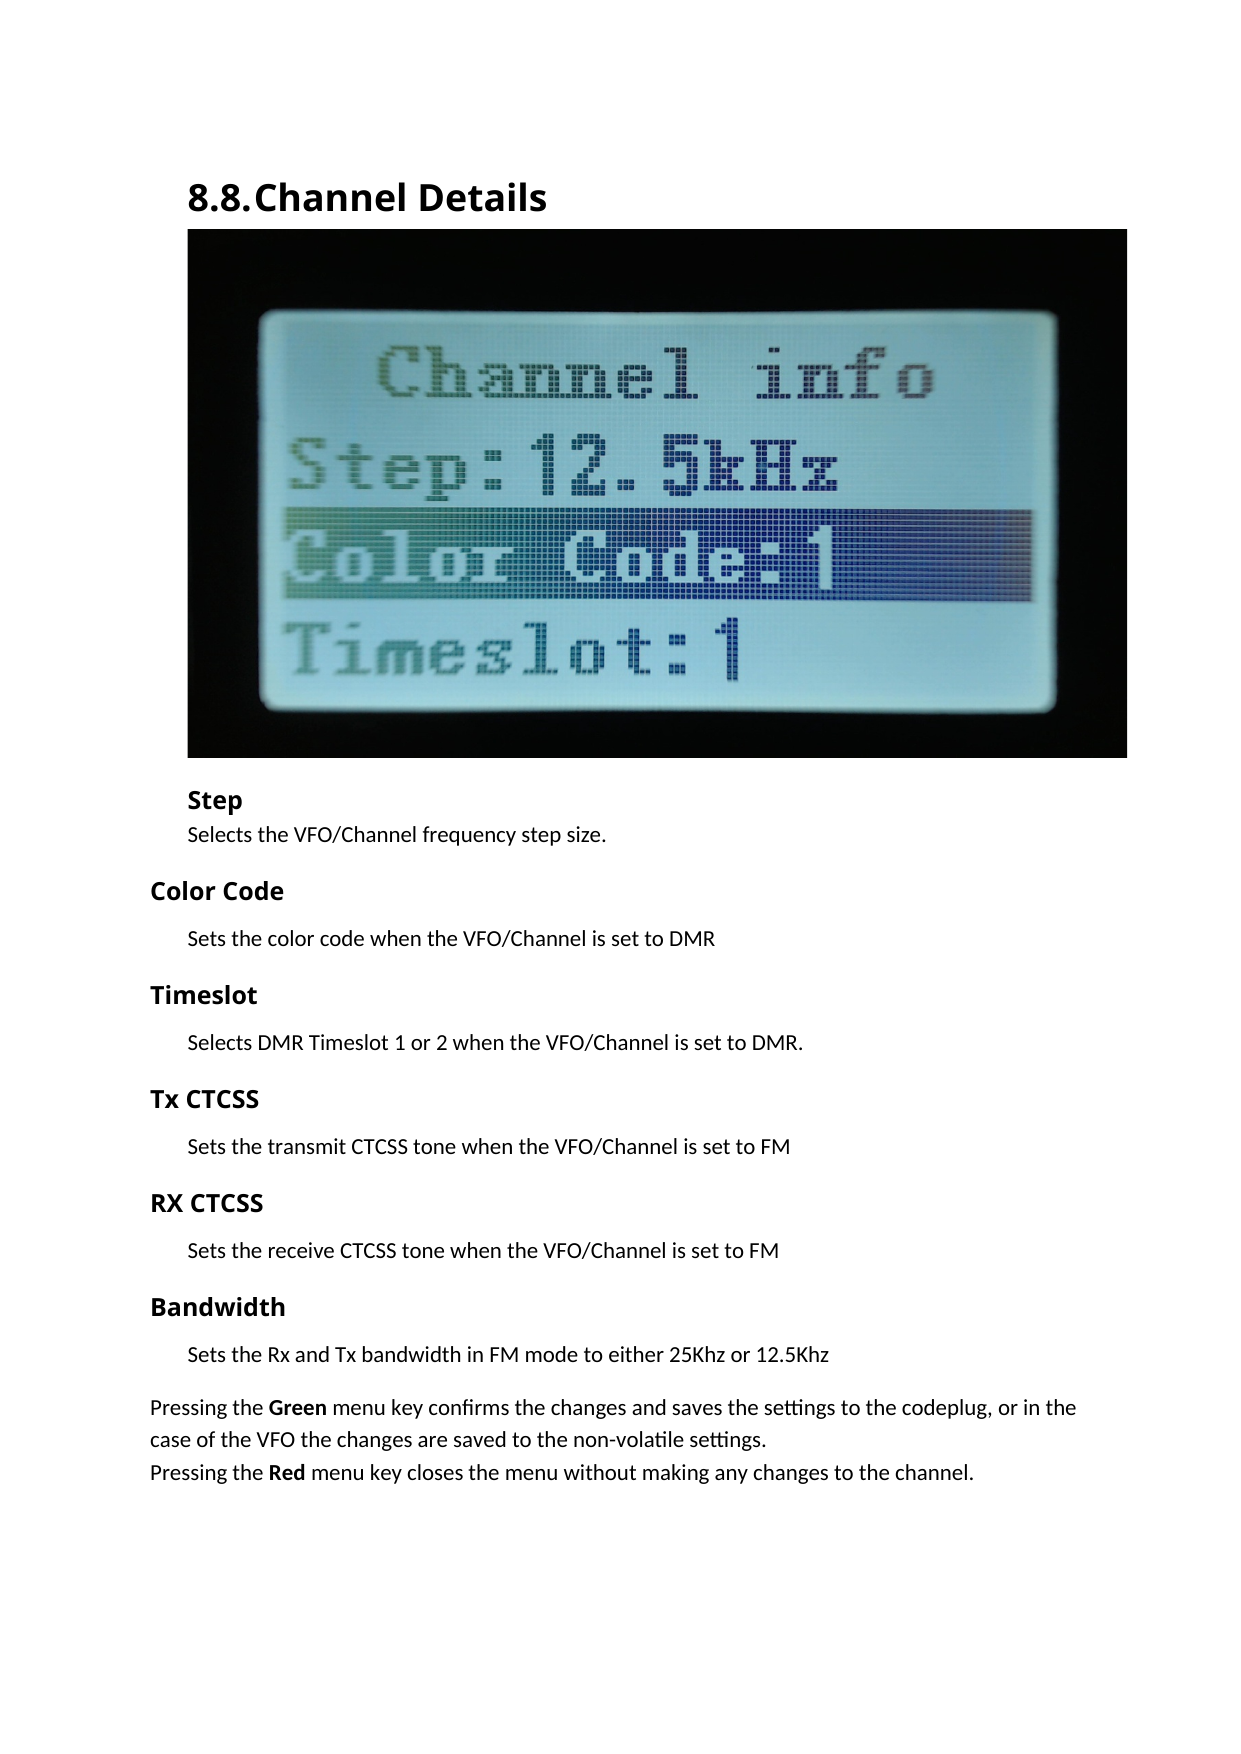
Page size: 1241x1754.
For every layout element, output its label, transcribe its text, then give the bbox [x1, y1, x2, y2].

text Sets the color code when the VFO/Channel is set to DMR [187, 924, 1090, 952]
subtitle RX CTCSS [150, 1185, 1090, 1219]
text Selects DMR Timeslot 1 or 2 when the VFO/Channel is set to DMR. [187, 1028, 1090, 1056]
text Sets the transmit CTCSS tone when the VFO/Channel is set to FM [187, 1132, 1090, 1160]
text Step Selects the VFO/Channel frequency step size. [187, 782, 1090, 848]
subtitle Channel Details [187, 171, 1090, 222]
text Sets the receive CTCSS tone when the VFO/Channel is set to FM [187, 1236, 1090, 1264]
subtitle Timeslot [150, 977, 1090, 1012]
subtitle Bandwidth [150, 1289, 1090, 1323]
text Sets the Rx and Tx bandwidth in FM mode to either 25Khz or 12.5Khz [187, 1340, 1090, 1368]
subtitle Tx CTCSS [150, 1081, 1090, 1116]
text Pressing the Green menu key confirms the changes and saves the settings to the codeplug, or in the case of the VFO the changes are saved to the non-volatile settings. Pressing the Red menu key closes the menu without making any changes to the channel. [150, 1393, 1090, 1486]
picture [187, 229, 1128, 758]
subtitle Color Code [150, 873, 1090, 908]
